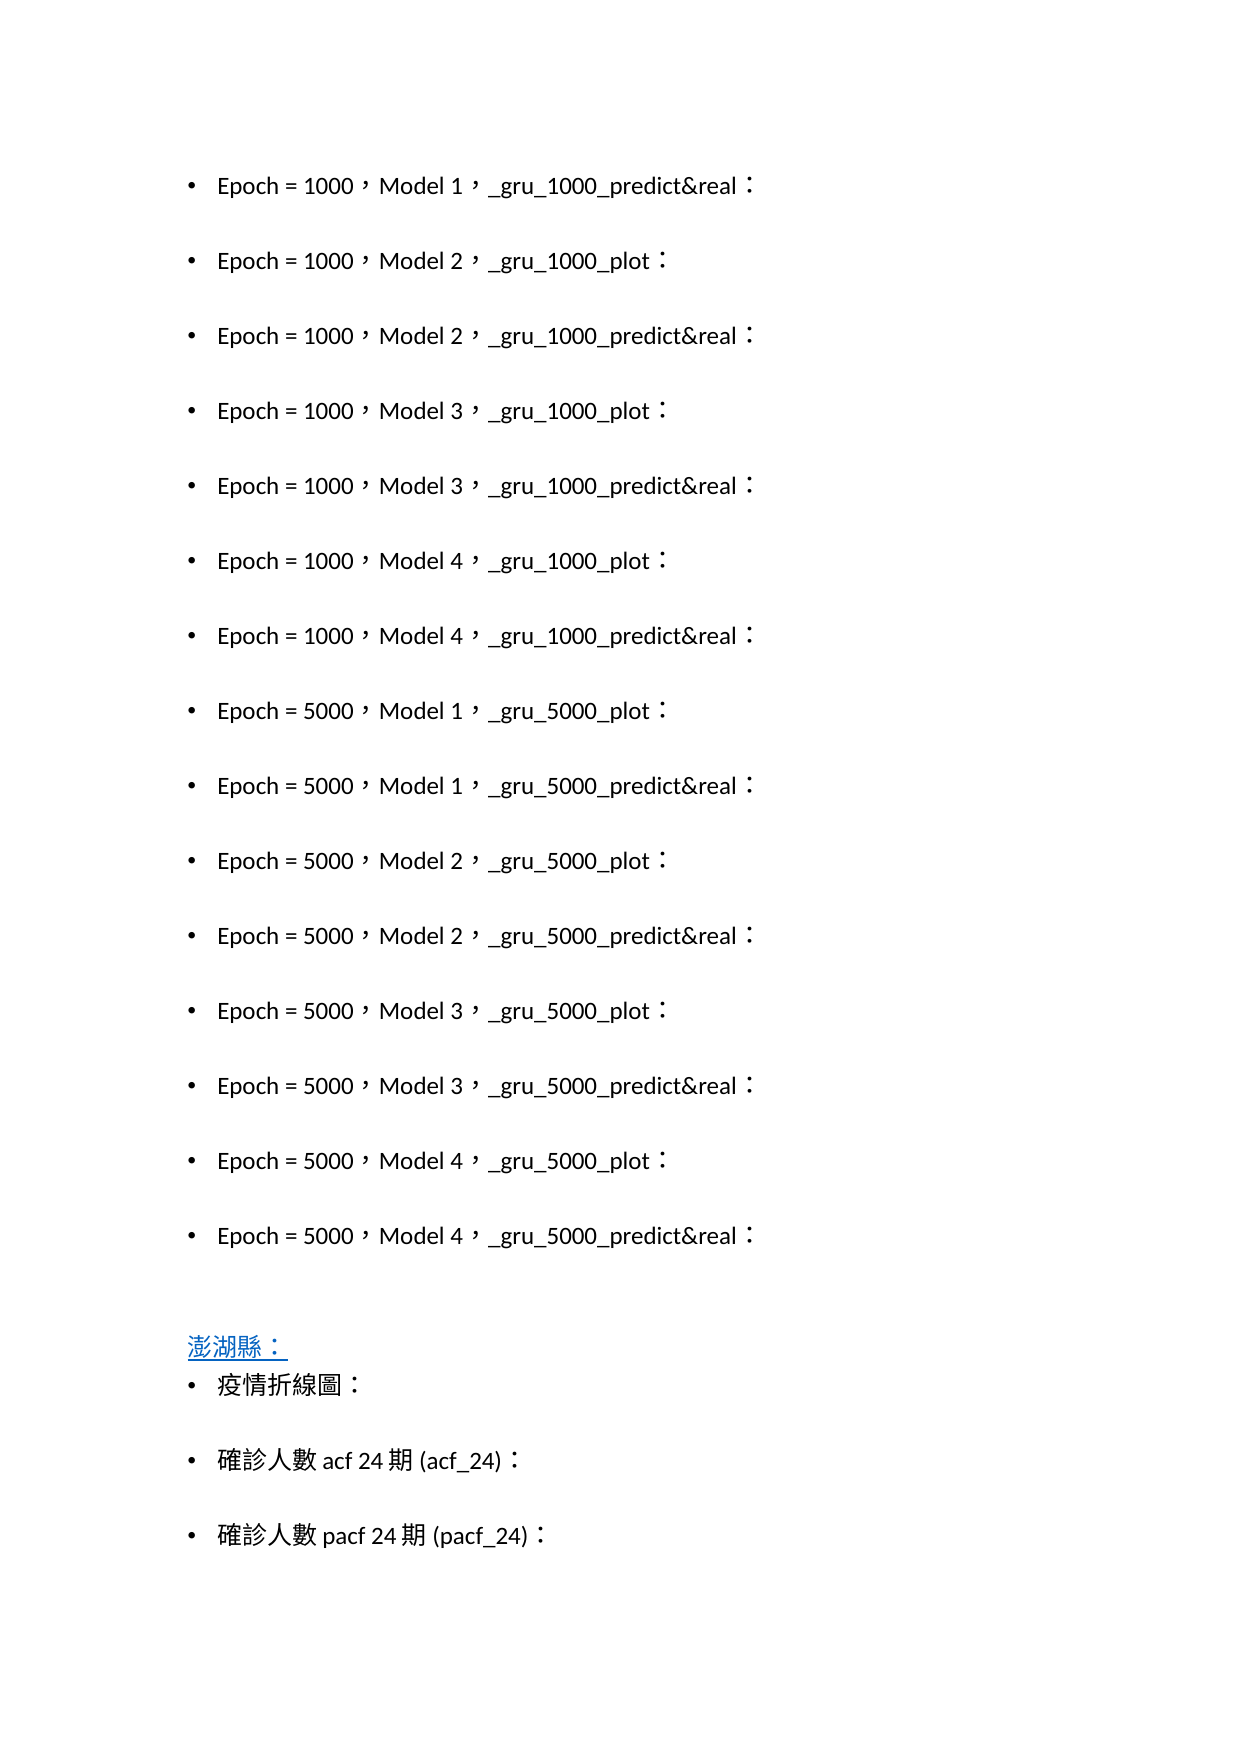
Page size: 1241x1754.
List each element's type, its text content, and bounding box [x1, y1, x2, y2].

list 確診人數acf 24期 (acf_24)： [187, 1439, 1053, 1477]
list 確診人數pacf 24期 (pacf_24)： [187, 1514, 1053, 1552]
list Epoch = 5000，Model 1，_gru_5000_predict&real： [187, 764, 1053, 802]
list Epoch = 5000，Model 3，_gru_5000_predict&real： [187, 1064, 1053, 1102]
list Epoch = 1000，Model 1，_gru_1000_predict&real： [187, 164, 1053, 202]
list Epoch = 1000，Model 3，_gru_1000_plot： [187, 389, 1053, 427]
list Epoch = 5000，Model 4，_gru_5000_predict&real： [187, 1214, 1053, 1252]
list 疫情折線圖： [187, 1364, 1053, 1402]
list Epoch = 1000，Model 3，_gru_1000_predict&real： [187, 464, 1053, 502]
list Epoch = 1000，Model 2，_gru_1000_predict&real： [187, 314, 1053, 352]
list Epoch = 1000，Model 4，_gru_1000_plot： [187, 539, 1053, 577]
list Epoch = 1000，Model 2，_gru_1000_plot： [187, 239, 1053, 277]
list Epoch = 5000，Model 2，_gru_5000_predict&real： [187, 914, 1053, 952]
list Epoch = 5000，Model 2，_gru_5000_plot： [187, 839, 1053, 877]
list Epoch = 5000，Model 3，_gru_5000_plot： [187, 989, 1053, 1027]
list Epoch = 1000，Model 4，_gru_1000_predict&real： [187, 614, 1053, 652]
list Epoch = 5000，Model 1，_gru_5000_plot： [187, 689, 1053, 727]
text 澎湖縣： [187, 1327, 1053, 1364]
list Epoch = 5000，Model 4，_gru_5000_plot： [187, 1139, 1053, 1177]
